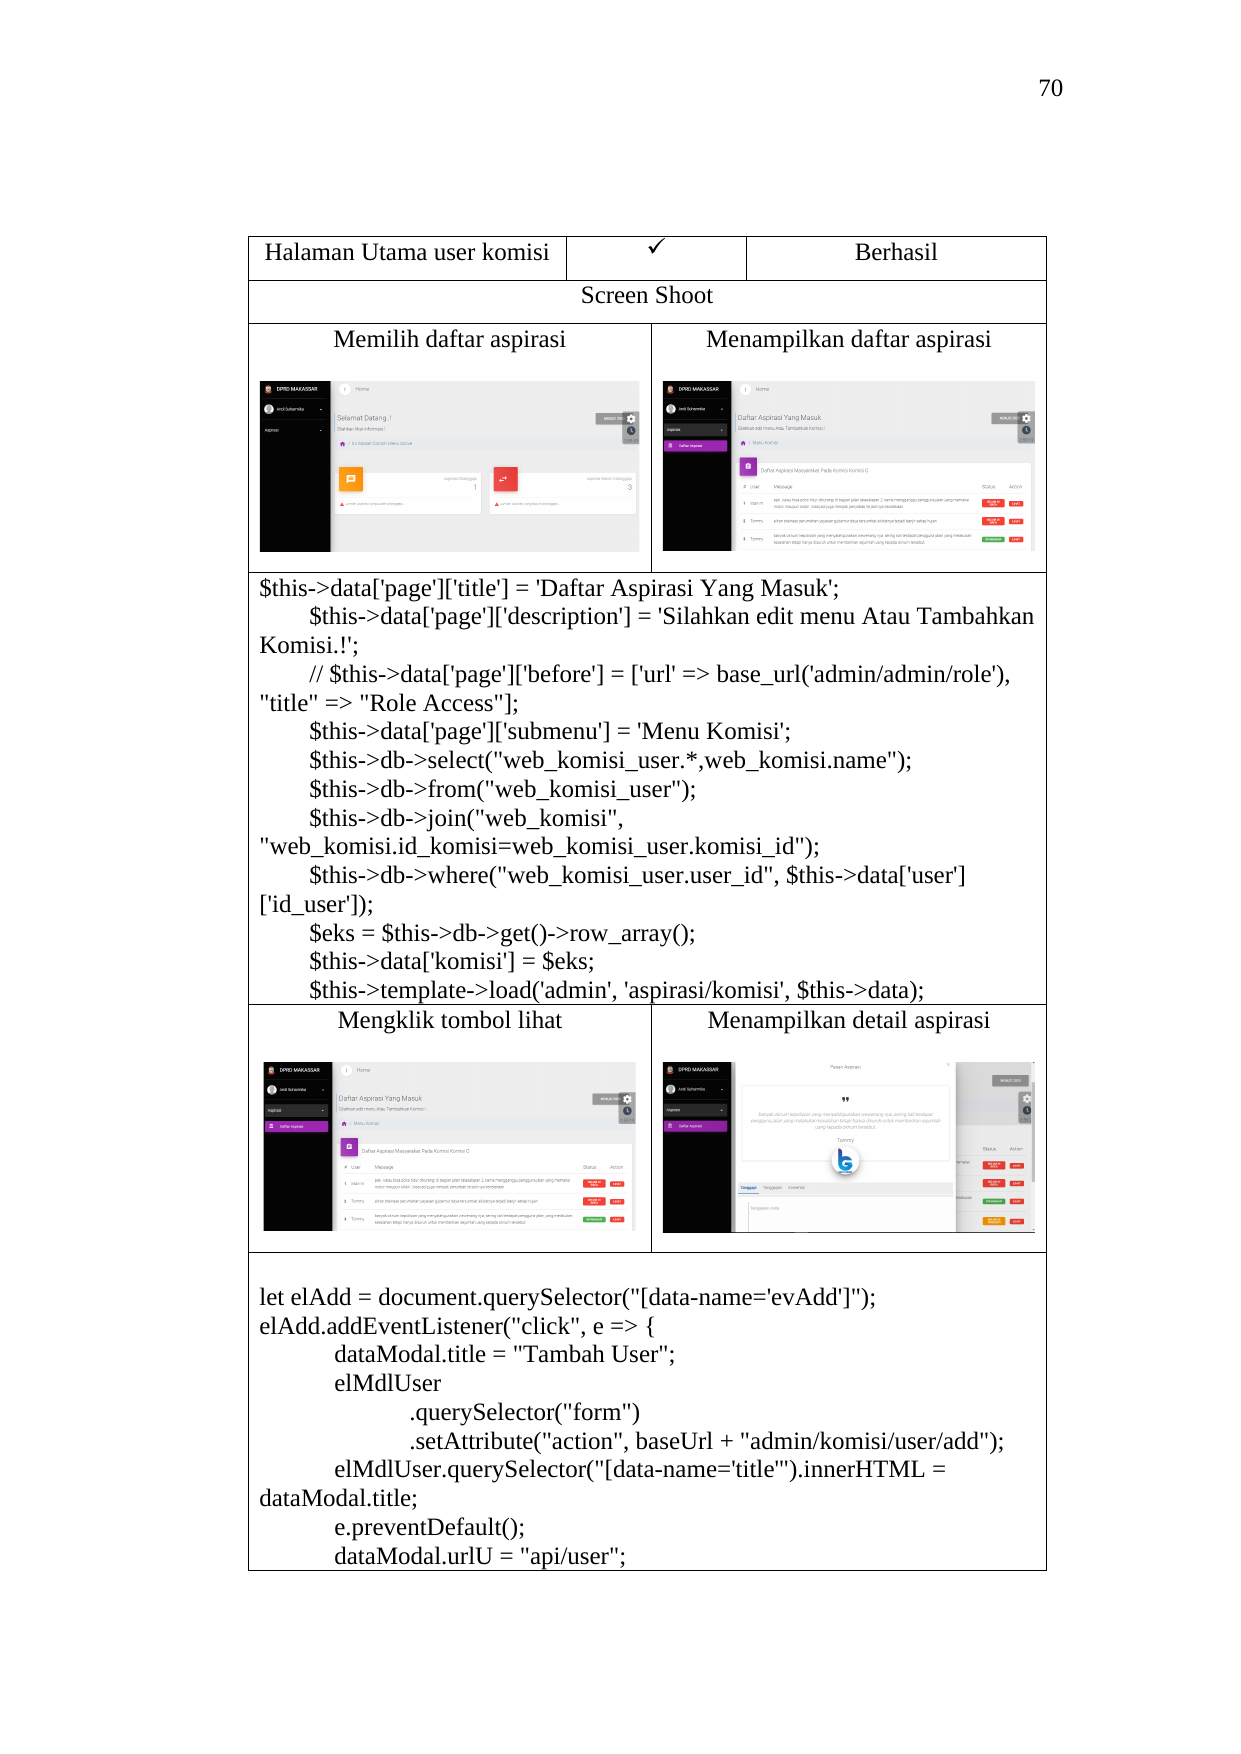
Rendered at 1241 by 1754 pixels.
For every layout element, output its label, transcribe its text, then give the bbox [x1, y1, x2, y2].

table_cell Screen Shoot [249, 281, 1046, 323]
table_cell Mengklik tombol lihat [249, 1005, 651, 1252]
table_cell [567, 237, 746, 280]
table_cell Menampilkan detail aspirasi [652, 1005, 1046, 1252]
table_cell $this->data['page']['title'] = 'Daftar Aspirasi Yang Masuk'; $this->data['page']['description'] = 'Silahkan edit menu Atau Tambahkan Komisi.!'; // $this->data['page']['before'] = ['url' => base_url('admin/admin/role'), "title" => "Role Access"]; $this->data['page']['submenu'] = 'Menu Komisi'; $this->db->select("web_komisi_user.*,web_komisi.name"); $this->db->from("web_komisi_user"); $this->db->join("web_komisi", "web_komisi.id_komisi=web_komisi_user.komisi_id"); $this->db->where("web_komisi_user.user_id", $this->data['user']['id_user']); $eks = $this->db->get()->row_array(); $this->data['komisi'] = $eks; $this->template->load('admin', 'aspirasi/komisi', $this->data); [249, 573, 1046, 1004]
table_cell Memilih daftar aspirasi [249, 324, 651, 572]
picture [259, 381, 640, 552]
table_cell Menampilkan daftar aspirasi [652, 324, 1046, 572]
picture [263, 1062, 636, 1231]
table_cell Halaman Utama user komisi [249, 237, 566, 280]
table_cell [249, 1253, 1046, 1569]
picture [662, 1062, 1035, 1233]
picture [662, 381, 1035, 551]
table_cell Berhasil [747, 237, 1046, 280]
